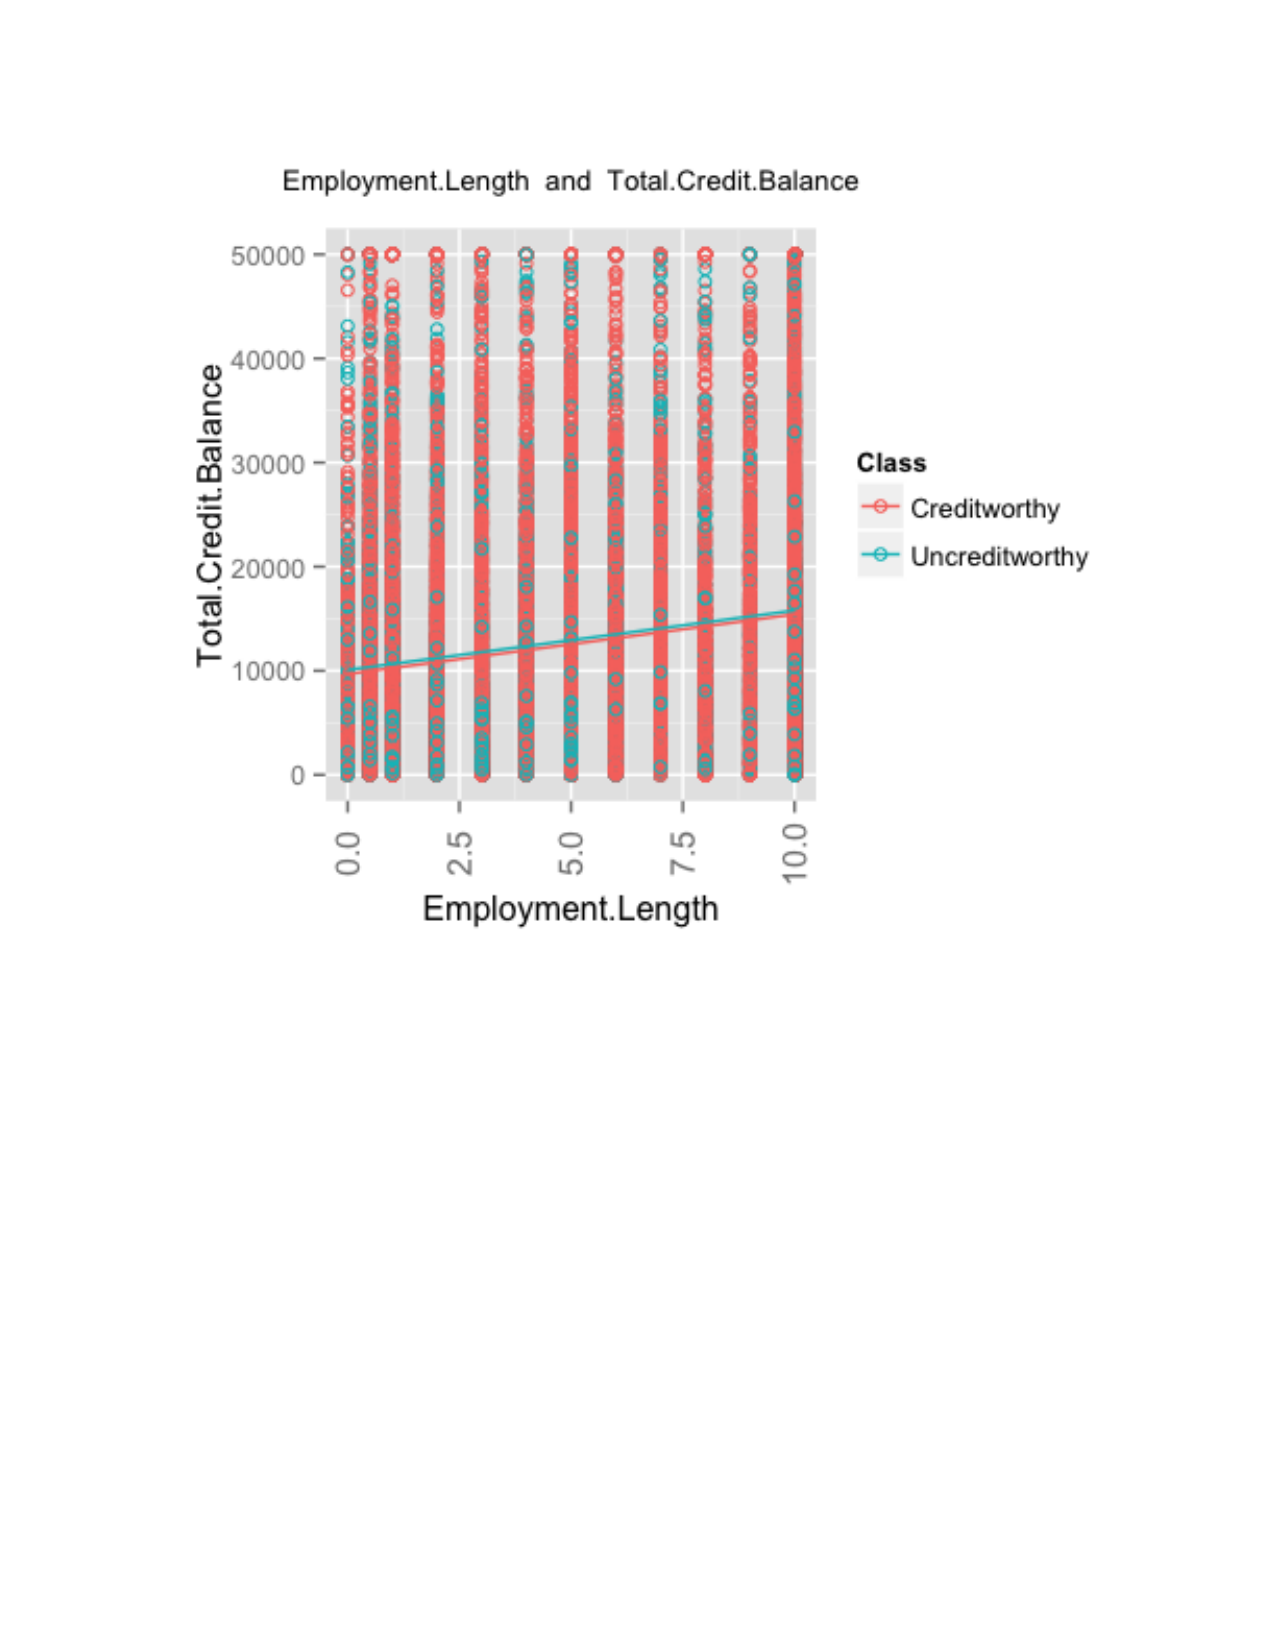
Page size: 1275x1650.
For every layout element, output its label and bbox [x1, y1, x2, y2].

picture [168, 150, 1169, 950]
